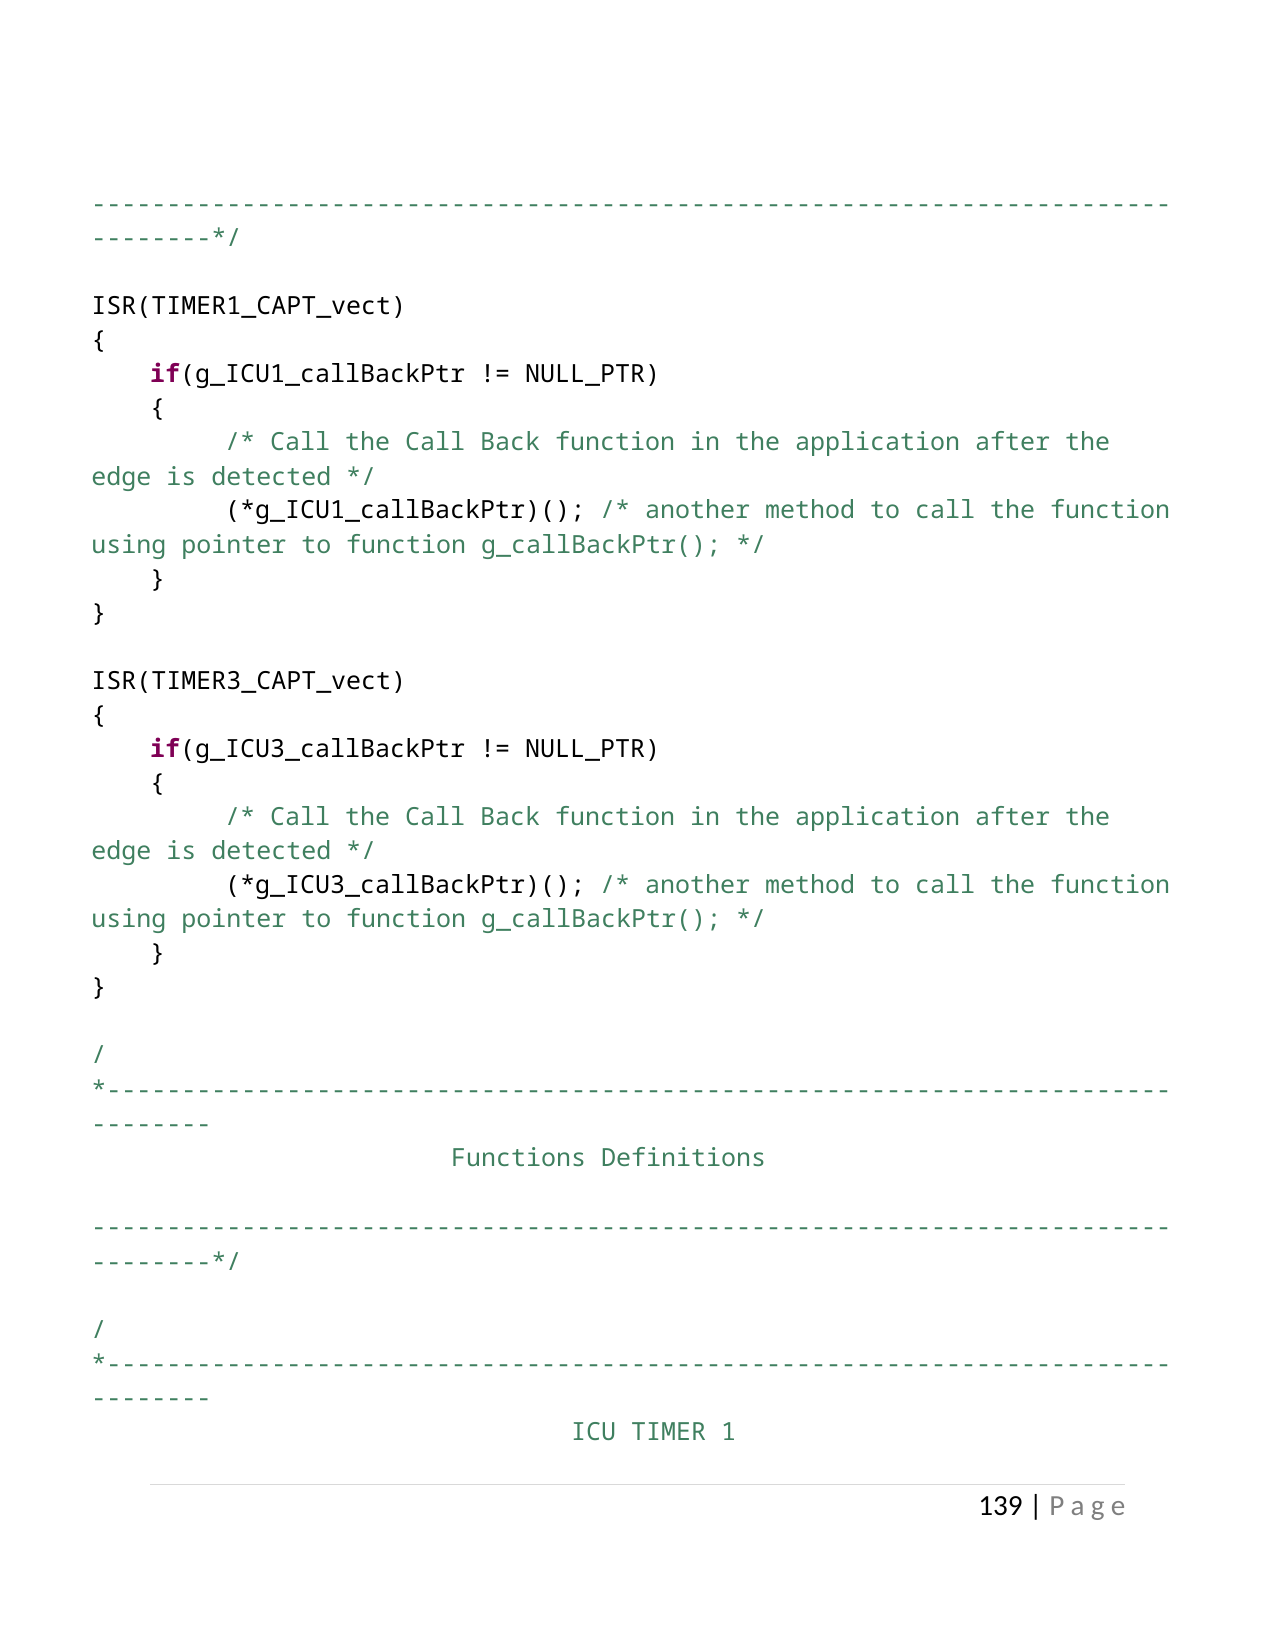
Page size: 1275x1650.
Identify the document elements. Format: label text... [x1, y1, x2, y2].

text /*------------------------------------------------------------------------------- [91, 1037, 1184, 1139]
text } [91, 560, 1184, 594]
text } [91, 594, 1184, 628]
text { [91, 765, 1184, 799]
text ISR(TIMER3_CAPT_vect) [91, 662, 1184, 697]
text (*g_ICU1_callBackPtr)(); /* another method to call the function using pointer to function g_callBackPtr(); */ [91, 492, 1184, 560]
text if(g_ICU3_callBackPtr != NULL_PTR) [91, 731, 1184, 765]
text /* Call the Call Back function in the application after the edge is detected */ [91, 799, 1184, 867]
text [91, 1173, 1184, 1277]
text /* Call the Call Back function in the application after the edge is detected */ [91, 424, 1184, 492]
text Functions Definitions [91, 1139, 1184, 1173]
text --------------------------------------------------------------------------------*/ [91, 150, 1184, 254]
text { [91, 390, 1184, 424]
text ICU TIMER 1 [91, 1413, 1184, 1447]
text { [91, 697, 1184, 731]
text if(g_ICU1_callBackPtr != NULL_PTR) [91, 356, 1184, 390]
text (*g_ICU3_callBackPtr)(); /* another method to call the function using pointer to function g_callBackPtr(); */ [91, 867, 1184, 935]
text { [91, 322, 1184, 356]
text /*------------------------------------------------------------------------------- [91, 1311, 1184, 1413]
text } [91, 935, 1184, 969]
text } [91, 969, 1184, 1003]
text ISR(TIMER1_CAPT_vect) [91, 288, 1184, 322]
